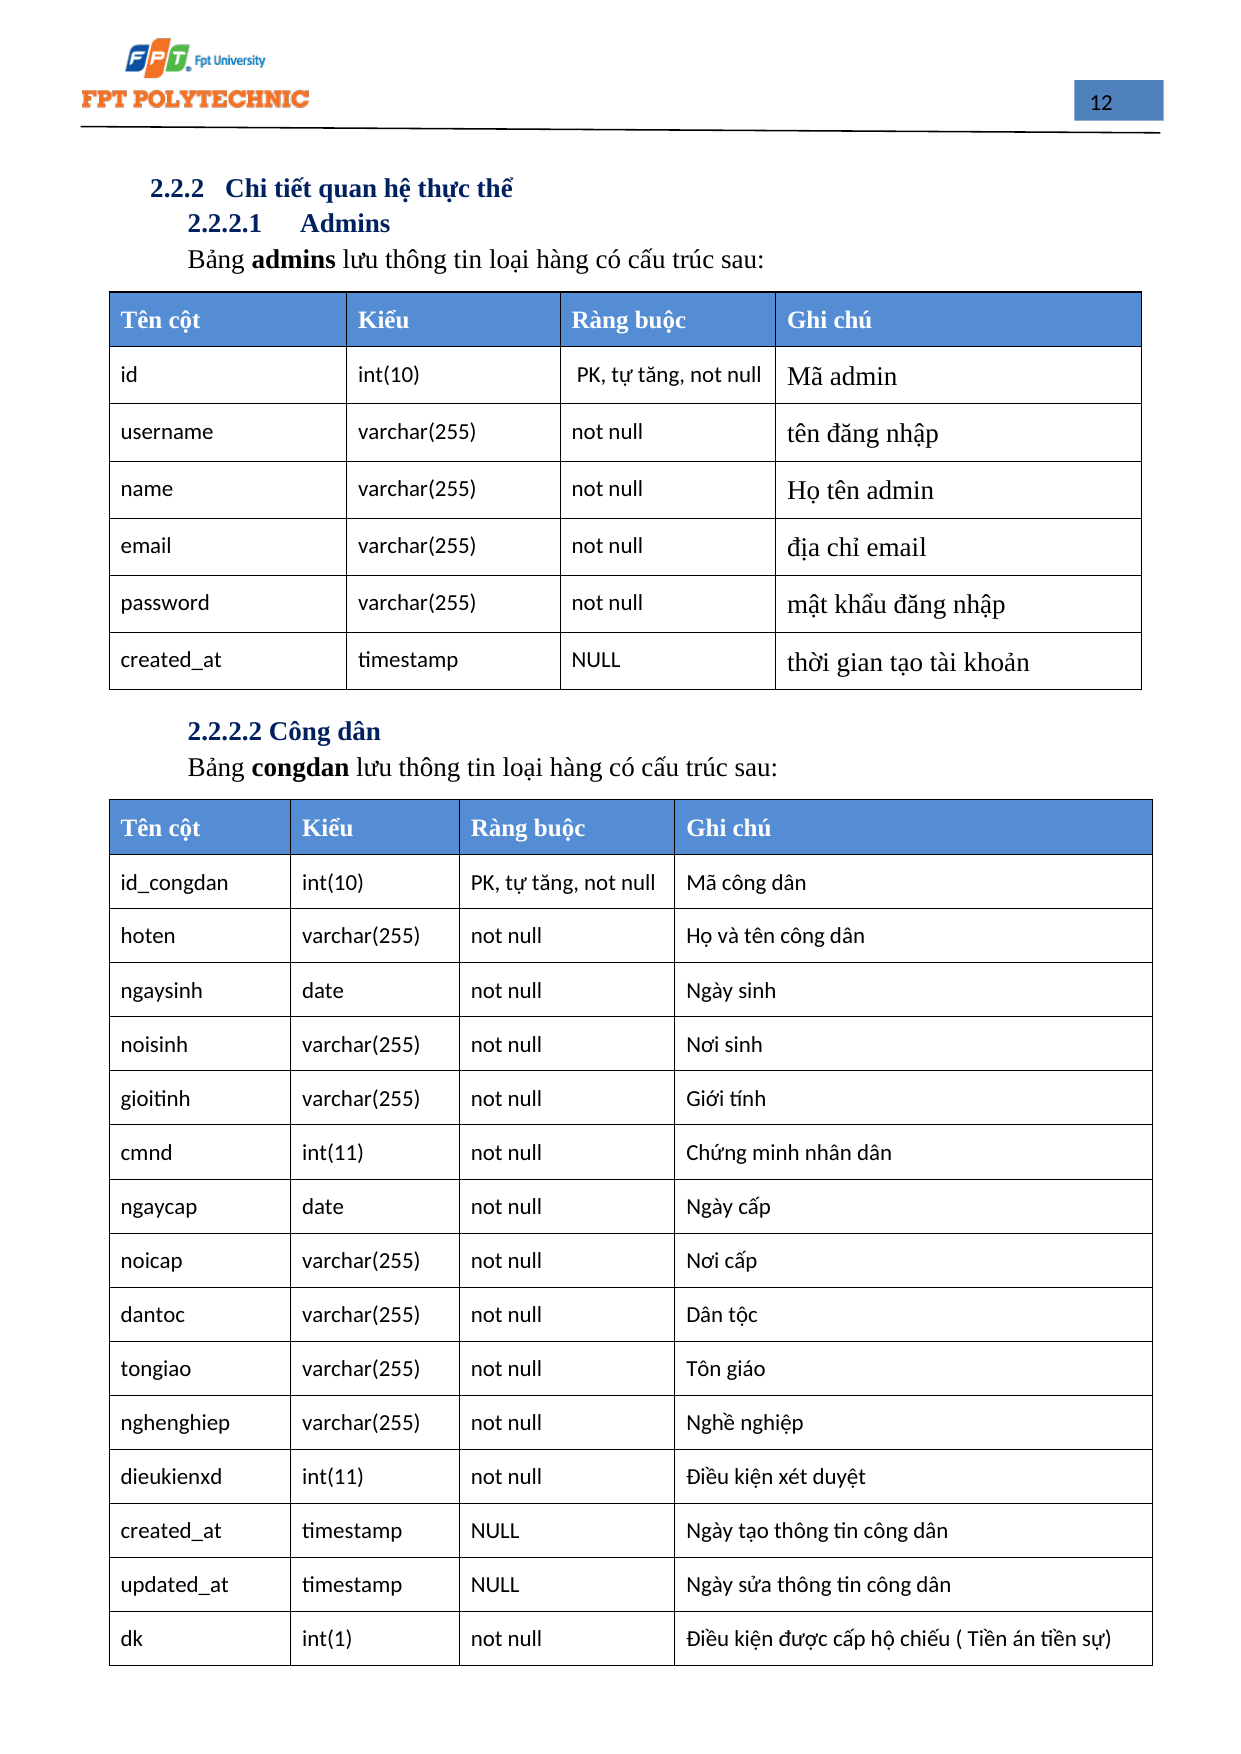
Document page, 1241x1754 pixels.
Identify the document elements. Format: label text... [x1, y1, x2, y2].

table_cell tên đăng nhập [776, 404, 1141, 461]
table_cell not null [460, 1180, 674, 1232]
table_cell Ngày cấp [675, 1180, 1152, 1232]
table_header Kiểu [291, 800, 459, 854]
table_cell date [291, 963, 459, 1016]
table_cell varchar(255) [291, 1288, 459, 1341]
table_cell nghenghiep [110, 1396, 290, 1449]
table_cell Họ và tên công dân [675, 909, 1152, 962]
table_cell tongiao [110, 1342, 290, 1395]
table_cell not null [460, 1071, 674, 1124]
table_cell varchar(255) [291, 909, 459, 962]
list Admins [187, 207, 1165, 238]
table_cell varchar(255) [347, 404, 560, 461]
text Bảng admins lưu thông tin loại hàng có cấu trúc sau: [187, 243, 1165, 274]
table_cell dieukienxd [110, 1450, 290, 1503]
table_cell noisinh [110, 1017, 290, 1070]
table_cell not null [561, 462, 775, 518]
table_cell not null [460, 1125, 674, 1178]
table_header Ràng buộc [460, 800, 674, 854]
table_cell updated_at [110, 1558, 290, 1611]
table_cell PK, tự tăng, not null [460, 855, 674, 908]
table_cell not null [561, 519, 775, 575]
table_cell not null [460, 1234, 674, 1287]
table_cell varchar(255) [291, 1071, 459, 1124]
table_header Kiểu [347, 293, 560, 346]
table_cell email [110, 519, 346, 575]
table_cell varchar(255) [291, 1396, 459, 1449]
table_header Tên cột [110, 293, 346, 346]
table_cell id_congdan [110, 855, 290, 908]
table_cell username [110, 404, 346, 461]
table_cell Họ tên admin [776, 462, 1141, 518]
table_cell varchar(255) [347, 519, 560, 575]
table_cell varchar(255) [291, 1342, 459, 1395]
table_cell date [291, 1180, 459, 1232]
table_cell not null [561, 404, 775, 461]
table_cell địa chỉ email [776, 519, 1141, 575]
table_cell ngaysinh [110, 963, 290, 1016]
table_cell dk [110, 1612, 290, 1665]
table_cell NULL [561, 633, 775, 689]
table_cell int(11) [291, 1450, 459, 1503]
table_cell name [110, 462, 346, 518]
table_cell Ngày sinh [675, 963, 1152, 1016]
table_cell not null [561, 576, 775, 632]
table_cell timestamp [291, 1504, 459, 1557]
text Bảng congdan lưu thông tin loại hàng có cấu trúc sau: [187, 751, 1165, 782]
table_cell Nơi cấp [675, 1234, 1152, 1287]
table_cell Mã công dân [675, 855, 1152, 908]
table_cell int(10) [347, 347, 560, 403]
table_cell int(11) [291, 1125, 459, 1178]
table_cell thời gian tạo tài khoản [776, 633, 1141, 689]
table_header Ràng buộc [561, 293, 775, 346]
table_cell Chứng minh nhân dân [675, 1125, 1152, 1178]
table_cell not null [460, 1396, 674, 1449]
table_cell not null [460, 1450, 674, 1503]
table_cell Điều kiện xét duyệt [675, 1450, 1152, 1503]
list Chi tiết quan hệ thực thể [150, 172, 1165, 203]
table_cell not null [460, 909, 674, 962]
table_cell timestamp [347, 633, 560, 689]
table_cell timestamp [291, 1558, 459, 1611]
table_cell NULL [460, 1558, 674, 1611]
table_cell created_at [110, 1504, 290, 1557]
text 2.2.2.2 Công dân [187, 715, 1165, 746]
table_cell ngaycap [110, 1180, 290, 1232]
table_cell Nơi sinh [675, 1017, 1152, 1070]
table_cell not null [460, 1342, 674, 1395]
table_cell varchar(255) [347, 462, 560, 518]
table_cell mật khẩu đăng nhập [776, 576, 1141, 632]
table_cell not null [460, 1612, 674, 1665]
table_cell Ngày tạo thông tin công dân [675, 1504, 1152, 1557]
table_cell int(10) [291, 855, 459, 908]
table_cell Mã admin [776, 347, 1141, 403]
table_cell gioitinh [110, 1071, 290, 1124]
table_cell int(1) [291, 1612, 459, 1665]
table_cell noicap [110, 1234, 290, 1287]
table_cell dantoc [110, 1288, 290, 1341]
table_cell not null [460, 1288, 674, 1341]
table_header Ghi chú [776, 293, 1141, 346]
table_cell Tôn giáo [675, 1342, 1152, 1395]
table_cell created_at [110, 633, 346, 689]
table_cell Ngày sửa thông tin công dân [675, 1558, 1152, 1611]
picture [75, 32, 324, 116]
table_cell PK, tự tăng, not null [561, 347, 775, 403]
table_header Tên cột [110, 800, 290, 854]
table_cell Nghề nghiệp [675, 1396, 1152, 1449]
table_cell Dân tộc [675, 1288, 1152, 1341]
table_cell varchar(255) [291, 1017, 459, 1070]
table_header Ghi chú [675, 800, 1152, 854]
table_cell password [110, 576, 346, 632]
table_cell Điều kiện được cấp hộ chiếu ( Tiền án tiền sự) [675, 1612, 1152, 1665]
table_cell Giới tính [675, 1071, 1152, 1124]
table_cell cmnd [110, 1125, 290, 1178]
table_cell NULL [460, 1504, 674, 1557]
table_cell not null [460, 1017, 674, 1070]
table_cell not null [460, 963, 674, 1016]
table_cell hoten [110, 909, 290, 962]
table_cell id [110, 347, 346, 403]
table_cell varchar(255) [347, 576, 560, 632]
table_cell varchar(255) [291, 1234, 459, 1287]
